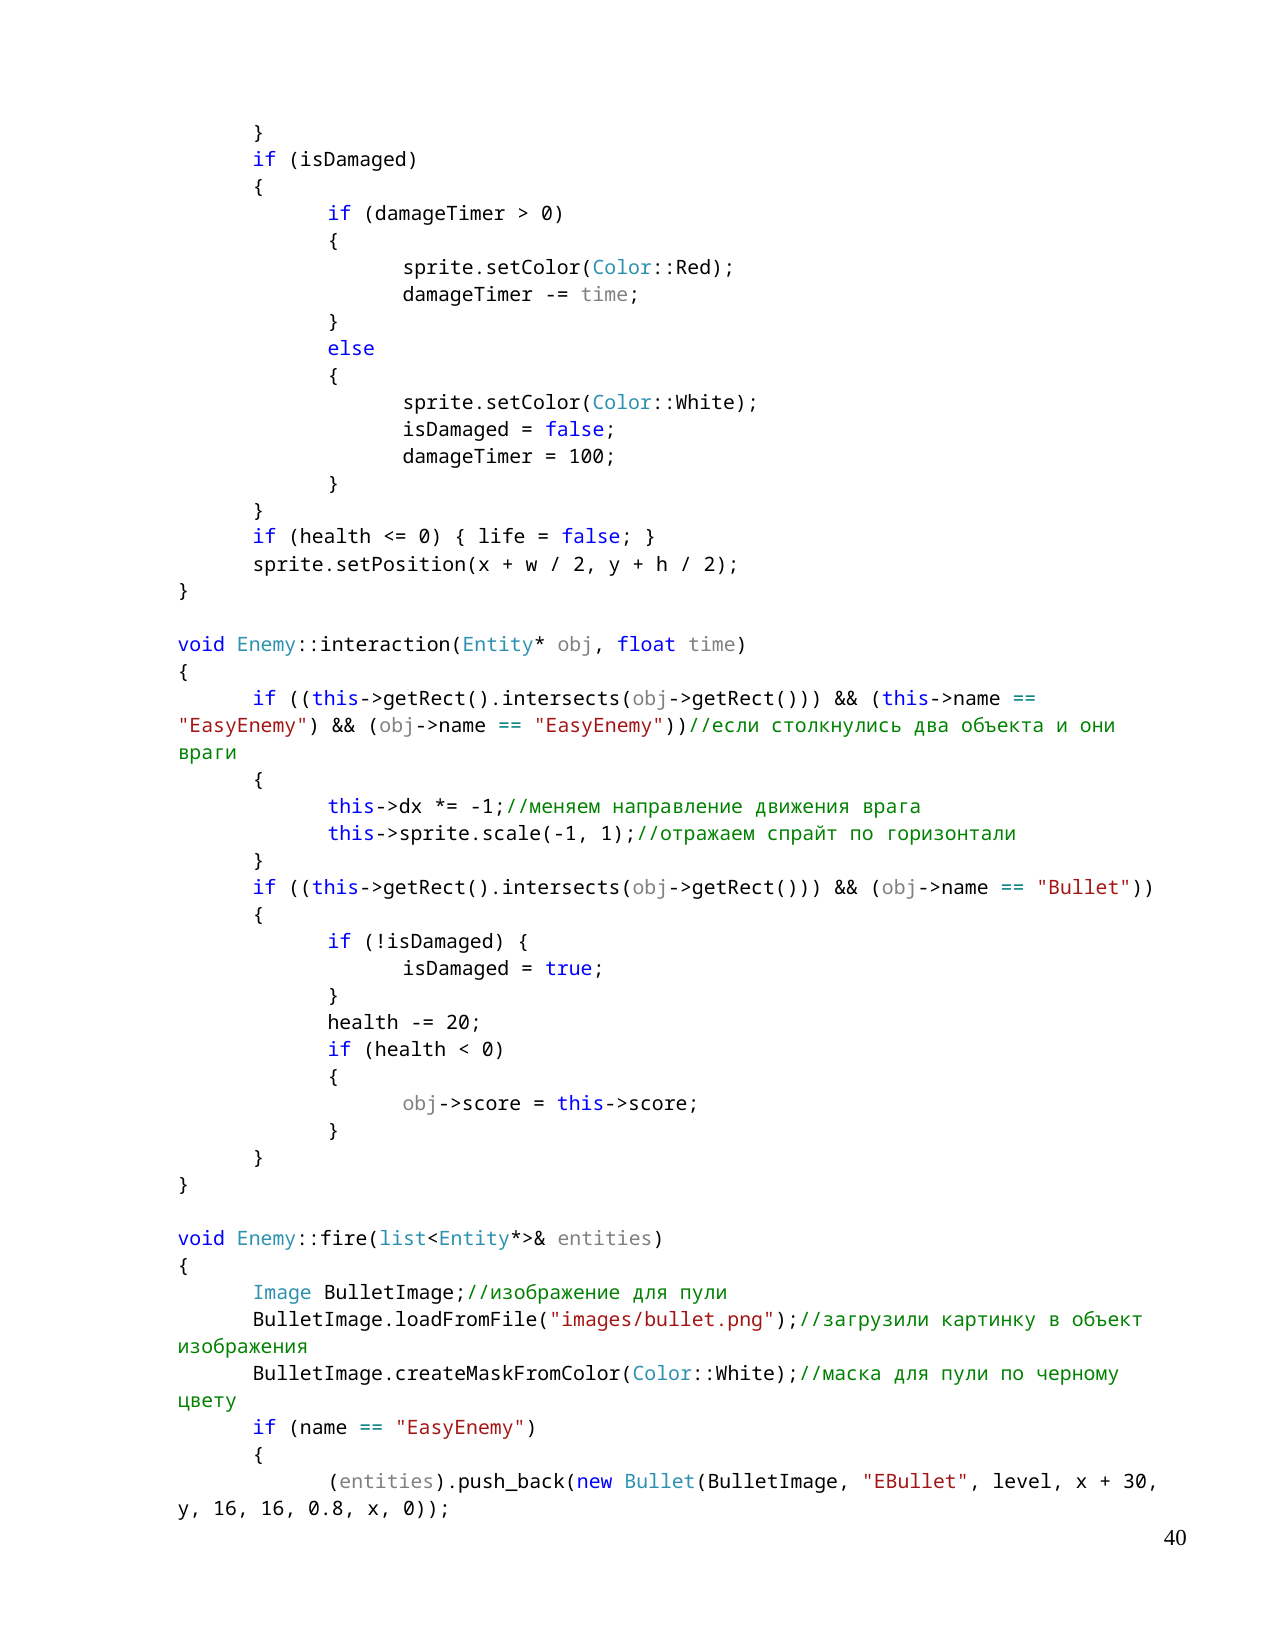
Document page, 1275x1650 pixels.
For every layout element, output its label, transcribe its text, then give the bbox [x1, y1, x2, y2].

text BulletImage.createMaskFromColor(Color::White);//маска для пули по черному цвету [177, 1359, 1186, 1413]
text if (health <= 0) { life = false; } [177, 523, 1186, 550]
text BulletImage.loadFromFile("images/bullet.png");//загрузили картинку в объект изображения [177, 1305, 1186, 1359]
text health -= 20; [177, 1008, 1186, 1035]
text { [177, 226, 1186, 253]
text sprite.setColor(Color::White); [177, 388, 1186, 415]
text damageTimer = 100; [177, 442, 1186, 469]
text void Enemy::fire(list<Entity*>& entities) [177, 1224, 1186, 1251]
text } [177, 307, 1186, 334]
text } [177, 981, 1186, 1008]
text } [177, 577, 1186, 604]
text { [177, 1251, 1186, 1278]
text if ((this->getRect().intersects(obj->getRect())) && (this->name == "EasyEnemy") && (obj->name == "EasyEnemy"))//если столкнулись два объекта и они враги [177, 685, 1186, 766]
text } [177, 847, 1186, 873]
text } [177, 469, 1186, 496]
text if (name == "EasyEnemy") [177, 1413, 1186, 1440]
text if (!isDamaged) { [177, 927, 1186, 954]
text isDamaged = false; [177, 415, 1186, 442]
text (entities).push_back(new Bullet(BulletImage, "EBullet", level, x + 30, y, 16, 16, 0.8, x, 0)); [177, 1467, 1186, 1521]
text if (health < 0) [177, 1035, 1186, 1062]
text this->dx *= -1;//меняем направление движения врага [177, 793, 1186, 819]
text Image BulletImage;//изображение для пули [177, 1278, 1186, 1305]
text if (isDamaged) [177, 145, 1186, 172]
text } [177, 118, 1186, 145]
text obj->score = this->score; [177, 1089, 1186, 1116]
text void Enemy::interaction(Entity* obj, float time) [177, 631, 1186, 658]
text if ((this->getRect().intersects(obj->getRect())) && (obj->name == "Bullet")) [177, 873, 1186, 901]
text sprite.setColor(Color::Red); [177, 253, 1186, 280]
text { [177, 766, 1186, 793]
text } [177, 1143, 1186, 1170]
text damageTimer -= time; [177, 280, 1186, 307]
text if (damageTimer > 0) [177, 199, 1186, 226]
text else [177, 334, 1186, 361]
text { [177, 1440, 1186, 1467]
text { [177, 1062, 1186, 1089]
text sprite.setPosition(x + w / 2, y + h / 2); [177, 550, 1186, 577]
text { [177, 658, 1186, 685]
text { [177, 172, 1186, 199]
text isDamaged = true; [177, 954, 1186, 981]
text } [177, 496, 1186, 523]
text this->sprite.scale(-1, 1);//отражаем спрайт по горизонтали [177, 819, 1186, 847]
text { [177, 361, 1186, 388]
text { [177, 901, 1186, 927]
text } [177, 1170, 1186, 1197]
text } [177, 1116, 1186, 1143]
